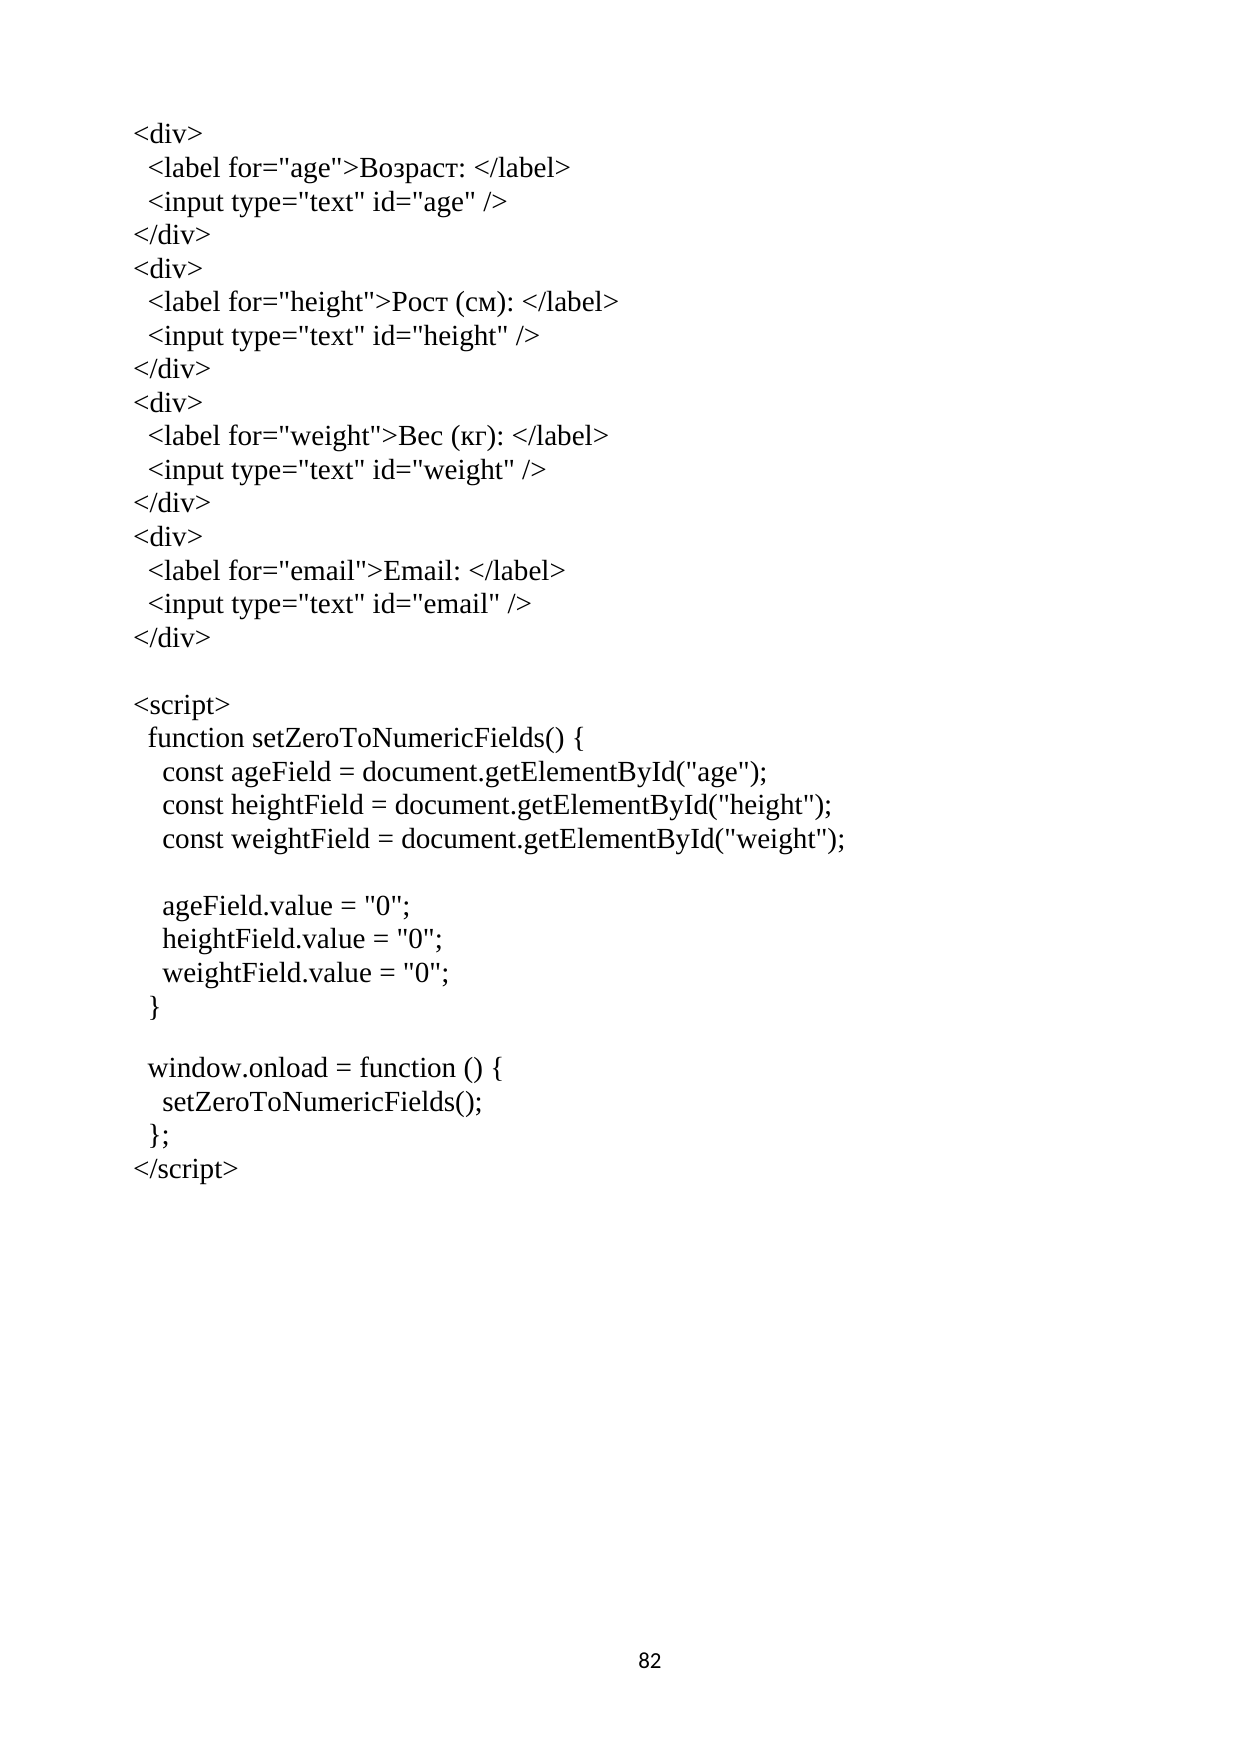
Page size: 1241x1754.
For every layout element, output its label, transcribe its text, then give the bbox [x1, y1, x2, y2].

text </div> [133, 217, 1166, 251]
text const ageField = document.getElementById("age"); [133, 754, 1166, 787]
text <input type="text" id="height" /> [133, 318, 1166, 351]
text const heightField = document.getElementById("height"); [133, 787, 1166, 821]
text </div> [133, 486, 1166, 519]
text </div> [133, 620, 1166, 653]
text <label for="age">Возраст: </label> [133, 150, 1166, 184]
text </div> [133, 351, 1166, 385]
text <div> [133, 385, 1166, 418]
text ageField.value = "0"; [133, 888, 1166, 922]
text <input type="text" id="weight" /> [133, 452, 1166, 486]
text function setZeroToNumericFields() { [133, 720, 1166, 754]
text } [133, 989, 1166, 1022]
text <label for="weight">Вес (кг): </label> [133, 418, 1166, 452]
text <div> [133, 251, 1166, 284]
text weightField.value = "0"; [133, 955, 1166, 989]
text <div> [133, 117, 1166, 150]
text <label for="height">Рост (см): </label> [133, 284, 1166, 318]
text <input type="text" id="age" /> [133, 184, 1166, 217]
text }; [133, 1117, 1166, 1151]
text const weightField = document.getElementById("weight"); [133, 821, 1166, 854]
text setZeroToNumericFields(); [133, 1084, 1166, 1117]
text <label for="email">Email: </label> [133, 553, 1166, 586]
text window.onload = function () { [133, 1050, 1166, 1084]
text </script> [133, 1151, 1166, 1184]
text <div> [133, 519, 1166, 553]
text <script> [133, 687, 1166, 720]
text <input type="text" id="email" /> [133, 586, 1166, 620]
text heightField.value = "0"; [133, 922, 1166, 955]
